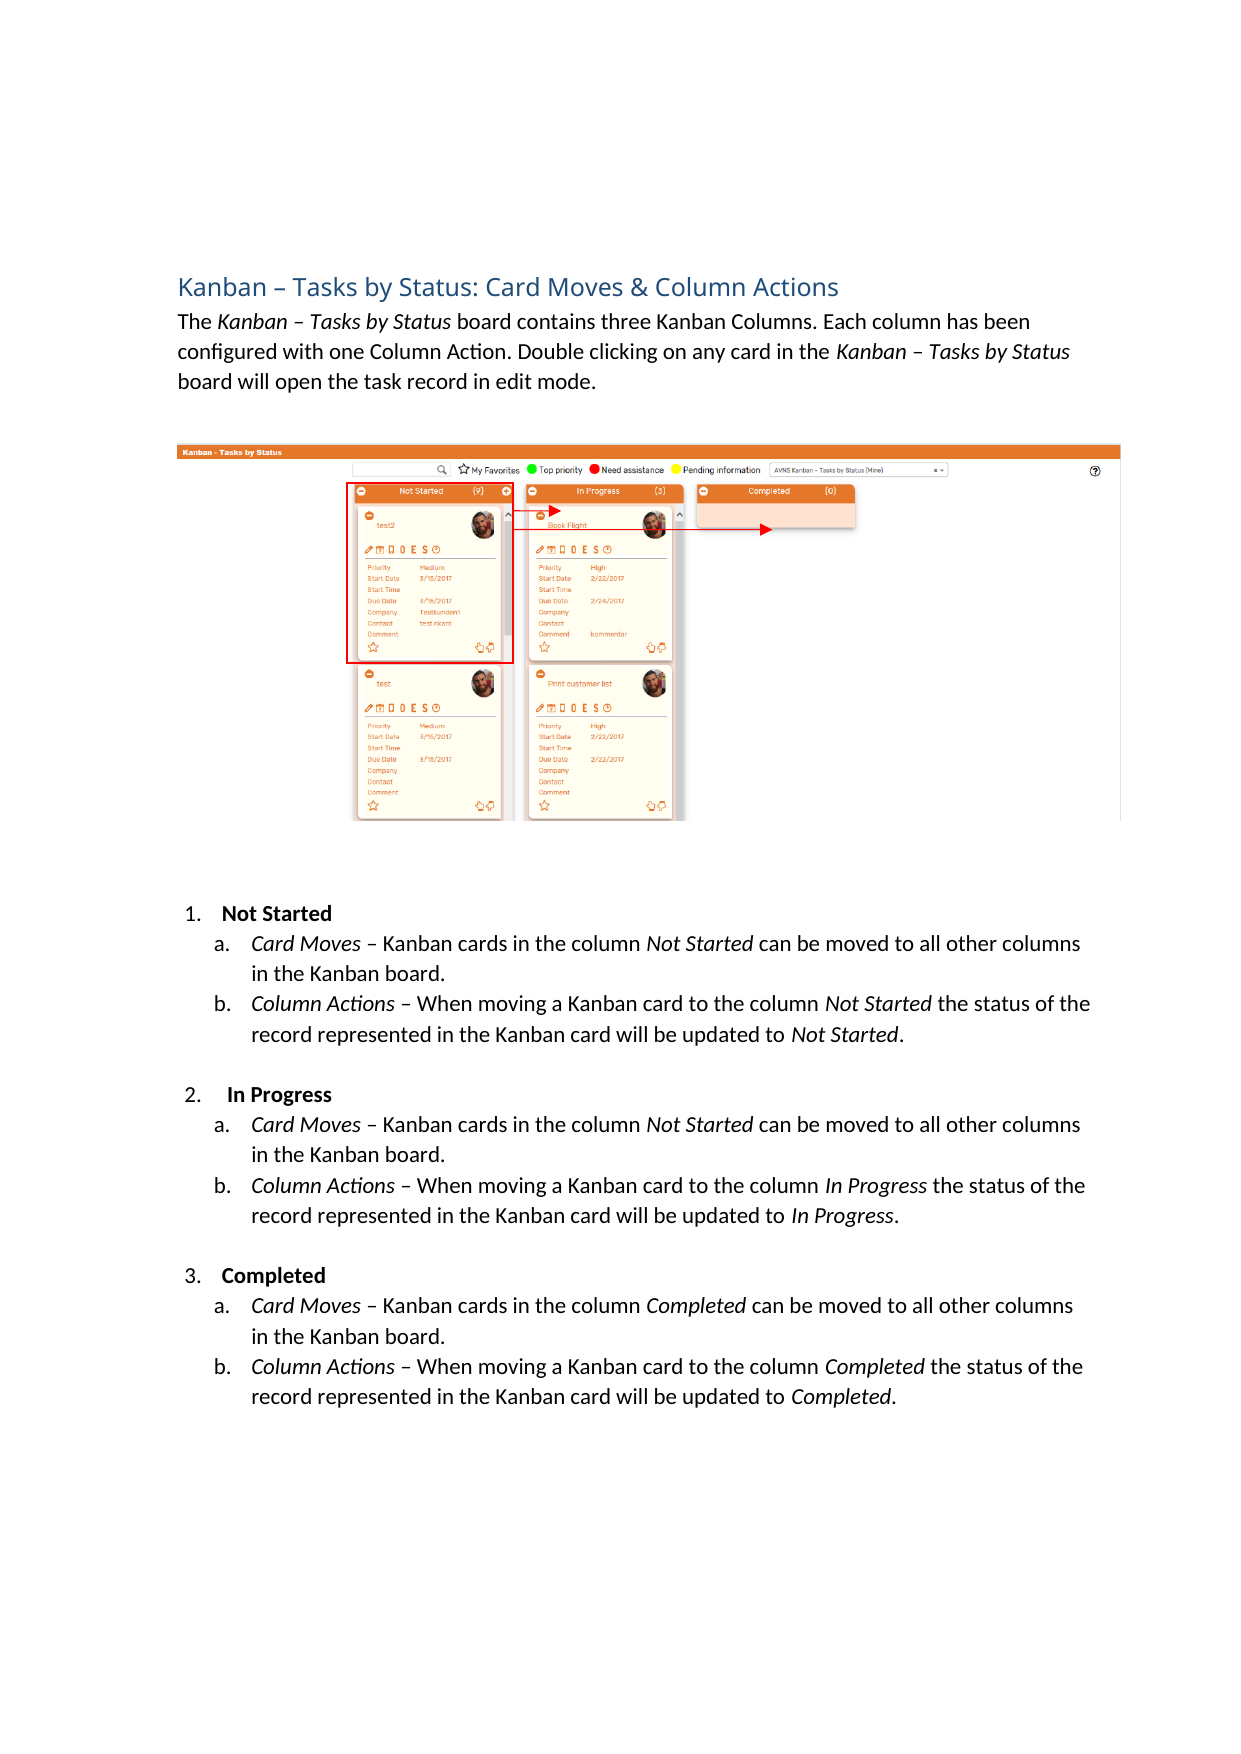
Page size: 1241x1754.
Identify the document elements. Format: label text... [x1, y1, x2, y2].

picture [177, 443, 1121, 821]
list Column Actions – When moving a Kanban card to the column In Progress the status of the record represented in the Kanban card will be updated to In Progress. [213, 1171, 1092, 1259]
list Card Moves – Kanban cards in the column Not Started can be moved to all other columns in the Kanban board. [213, 929, 1092, 987]
subtitle Kanban – Tasks by Status: Card Moves & Column Actions [177, 270, 1092, 304]
list Column Actions – When moving a Kanban card to the column Completed the status of the record represented in the Kanban card will be updated to Completed. [213, 1352, 1092, 1410]
list Card Moves – Kanban cards in the column Completed can be moved to all other columns in the Kanban board. [213, 1292, 1092, 1350]
list Card Moves – Kanban cards in the column Not Started can be moved to all other columns in the Kanban board. [213, 1110, 1092, 1169]
list In Progress [184, 1080, 1092, 1108]
list Column Actions – When moving a Kanban card to the column Not Started the status of the record represented in the Kanban card will be updated to Not Started. [213, 989, 1092, 1048]
list Completed [184, 1261, 1092, 1289]
text The Kanban – Tasks by Status board contains three Kanban Columns. Each column has been configured with one Column Action. Double clicking on any card in the Kanban – Tasks by Status board will open the task record in edit mode. [177, 307, 1092, 395]
list Not Started [184, 899, 1092, 927]
